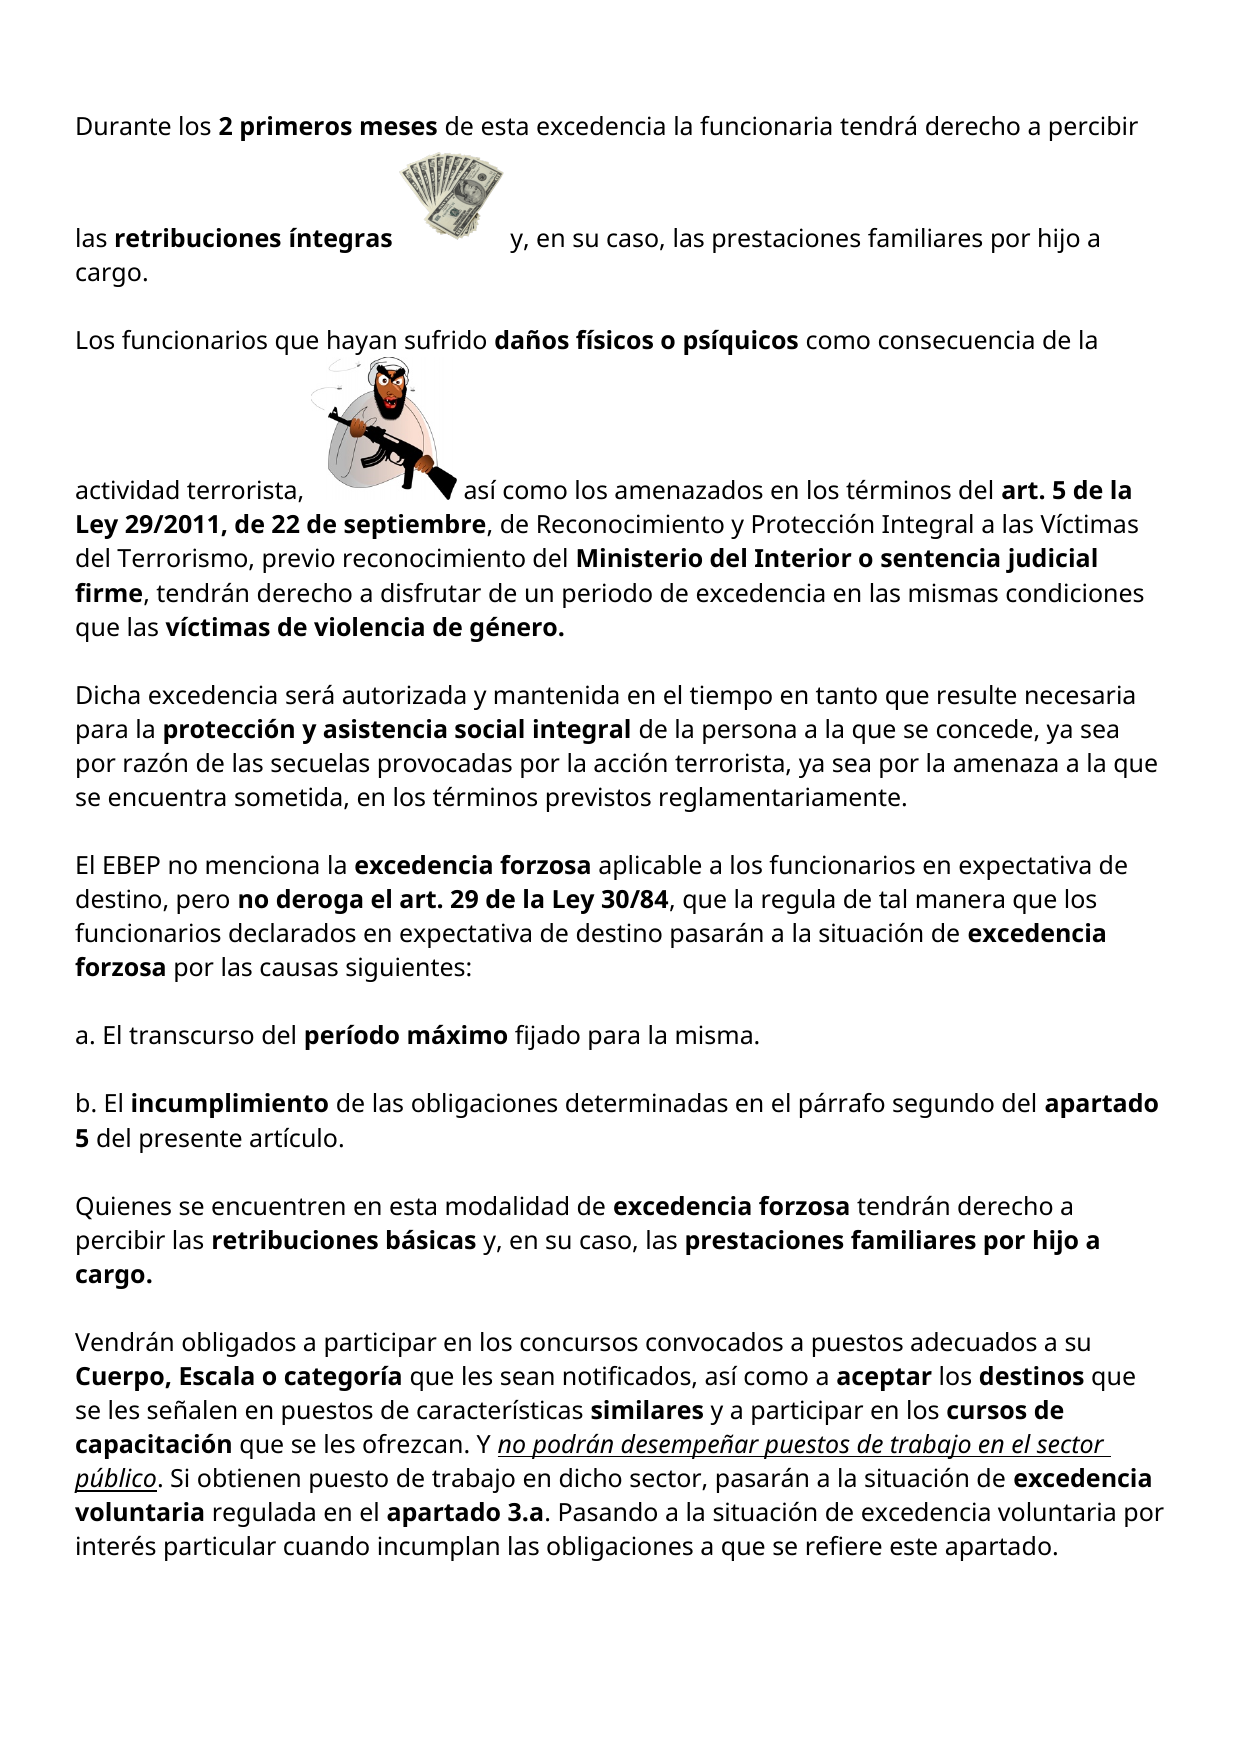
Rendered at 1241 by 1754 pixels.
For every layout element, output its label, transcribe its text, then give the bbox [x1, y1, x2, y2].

text Durante los 2 primeros meses de esta excedencia la funcionaria tendrá derecho a percibir las retribuciones íntegras y, en su caso, las prestaciones familiares por hijo a cargo. [75, 109, 1165, 289]
text a. El transcurso del período máximo fijado para la misma. [75, 1018, 1165, 1052]
picture [399, 143, 504, 248]
text b. El incumplimiento de las obligaciones determinadas en el párrafo segundo del apartado 5 del presente artículo. [75, 1086, 1165, 1154]
text El EBEP no menciona la excedencia forzosa aplicable a los funcionarios en expectativa de destino, pero no deroga el art. 29 de la Ley 30/84, que la regula de tal manera que los funcionarios declarados en expectativa de destino pasarán a la situación de excedencia forzosa por las causas siguientes: [75, 848, 1165, 984]
text Los funcionarios que hayan sufrido daños físicos o psíquicos como consecuencia de la actividad terrorista, así como los amenazados en los términos del art. 5 de la Ley 29/2011, de 22 de septiembre, de Reconocimiento y Protección Integral a las Víctimas del Terrorismo, previo reconocimiento del Ministerio del Interior o sentencia judicial firme, tendrán derecho a disfrutar de un periodo de excedencia en las mismas condiciones que las víctimas de violencia de género. [75, 323, 1165, 643]
text Dicha excedencia será autorizada y mantenida en el tiempo en tanto que resulte necesaria para la protección y asistencia social integral de la persona a la que se concede, ya sea por razón de las secuelas provocadas por la acción terrorista, ya sea por la amenaza a la que se encuentra sometida, en los términos previstos reglamentariamente. [75, 677, 1165, 814]
text Vendrán obligados a participar en los concursos convocados a puestos adecuados a su Cuerpo, Escala o categoría que les sean notificados, así como a aceptar los destinos que se les señalen en puestos de características similares y a participar en los cursos de capacitación que se les ofrezcan. Y no podrán desempeñar puestos de trabajo en el sector público. Si obtienen puesto de trabajo en dicho sector, pasarán a la situación de excedencia voluntaria regulada en el apartado 3.a. Pasando a la situación de excedencia voluntaria por interés particular cuando incumplan las obligaciones a que se refiere este apartado. [75, 1324, 1165, 1563]
picture [311, 357, 457, 500]
text Quienes se encuentren en esta modalidad de excedencia forzosa tendrán derecho a percibir las retribuciones básicas y, en su caso, las prestaciones familiares por hijo a cargo. [75, 1188, 1165, 1291]
